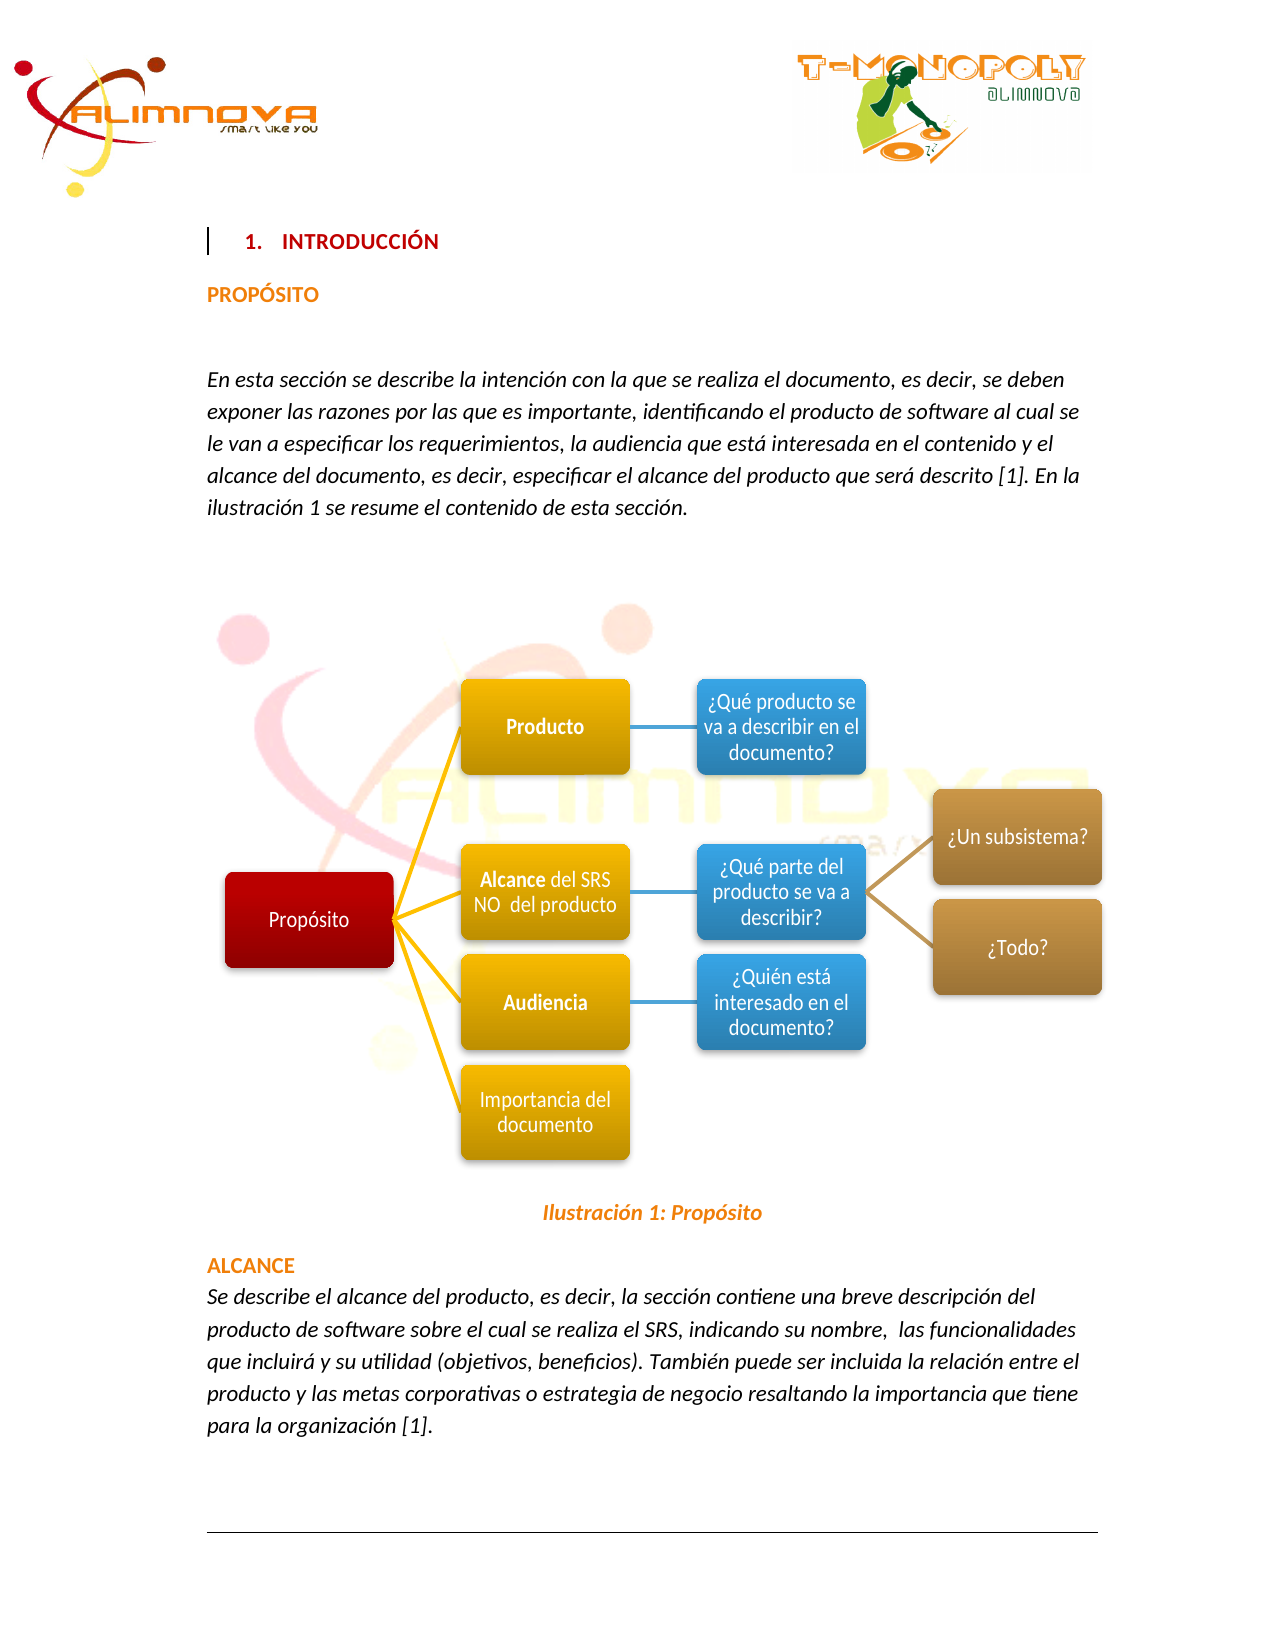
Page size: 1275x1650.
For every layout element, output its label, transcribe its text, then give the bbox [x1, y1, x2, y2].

text En esta sección se describe la intención con la que se realiza el documento, es decir, se deben exponer las razones por las que es importante, identificando el producto de software al cual se le van a especificar los requerimientos, la audiencia que está interesada en el contenido y el alcance del documento, es decir, especificar el alcance del producto que será descrito [1]. En la ilustración 1 se resume el contenido de esta sección. [207, 365, 1098, 522]
text Se describe el alcance del producto, es decir, la sección contiene una breve descripción del producto de software sobre el cual se realiza el SRS, indicando su nombre, las funcionalidades que incluirá y su utilidad (objetivos, beneficios). También puede ser incluida la relación entre el producto y las metas corporativas o estrategia de negocio resaltando la importancia que tiene para la organización [1]. [207, 1282, 1098, 1439]
subtitle INTRODUCCIÓN [209, 227, 1098, 255]
text Ilustración 1: Propósito [207, 1198, 1098, 1226]
picture [10, 55, 319, 199]
subtitle PROPÓSITO [207, 280, 1098, 308]
picture [792, 40, 1093, 173]
subtitle ALCANCE [207, 1251, 1098, 1279]
